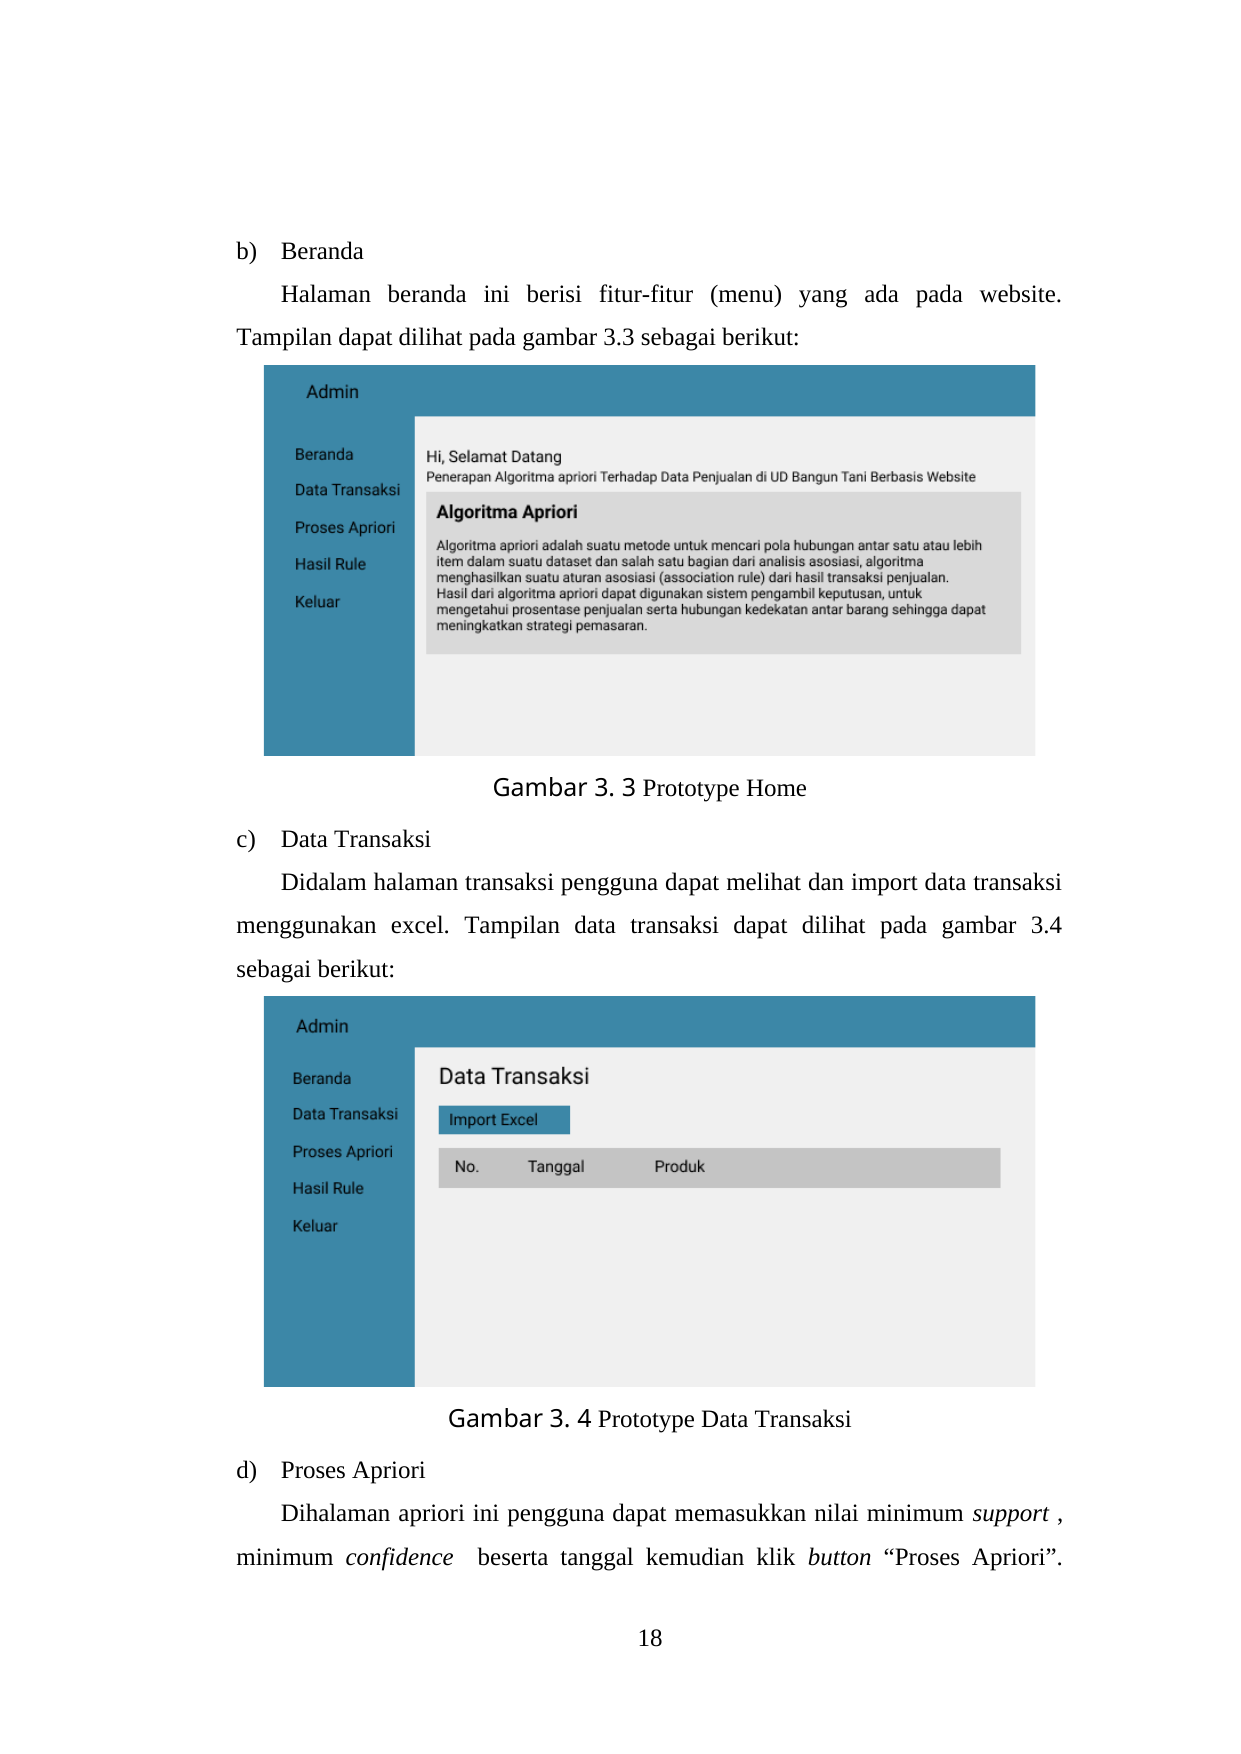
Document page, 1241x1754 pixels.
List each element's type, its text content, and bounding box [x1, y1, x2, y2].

text Gambar 3. 4 Prototype Data Transaksi [236, 1401, 1063, 1434]
list Beranda [236, 236, 1063, 265]
list Proses Apriori [236, 1455, 1063, 1484]
list Data Transaksi [236, 824, 1063, 853]
picture [263, 365, 1036, 756]
text Gambar 3. 3 Prototype Home [236, 769, 1063, 803]
picture [263, 996, 1036, 1387]
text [236, 1498, 1063, 1570]
text Halaman beranda ini berisi fitur-fitur (menu) yang ada pada website. Tampilan dapat dilihat pada gambar 3.3 sebagai berikut: [236, 279, 1063, 351]
text Didalam halaman transaksi pengguna dapat melihat dan import data transaksi menggunakan excel. Tampilan data transaksi dapat dilihat pada gambar 3.4 sebagai berikut: [236, 867, 1063, 982]
